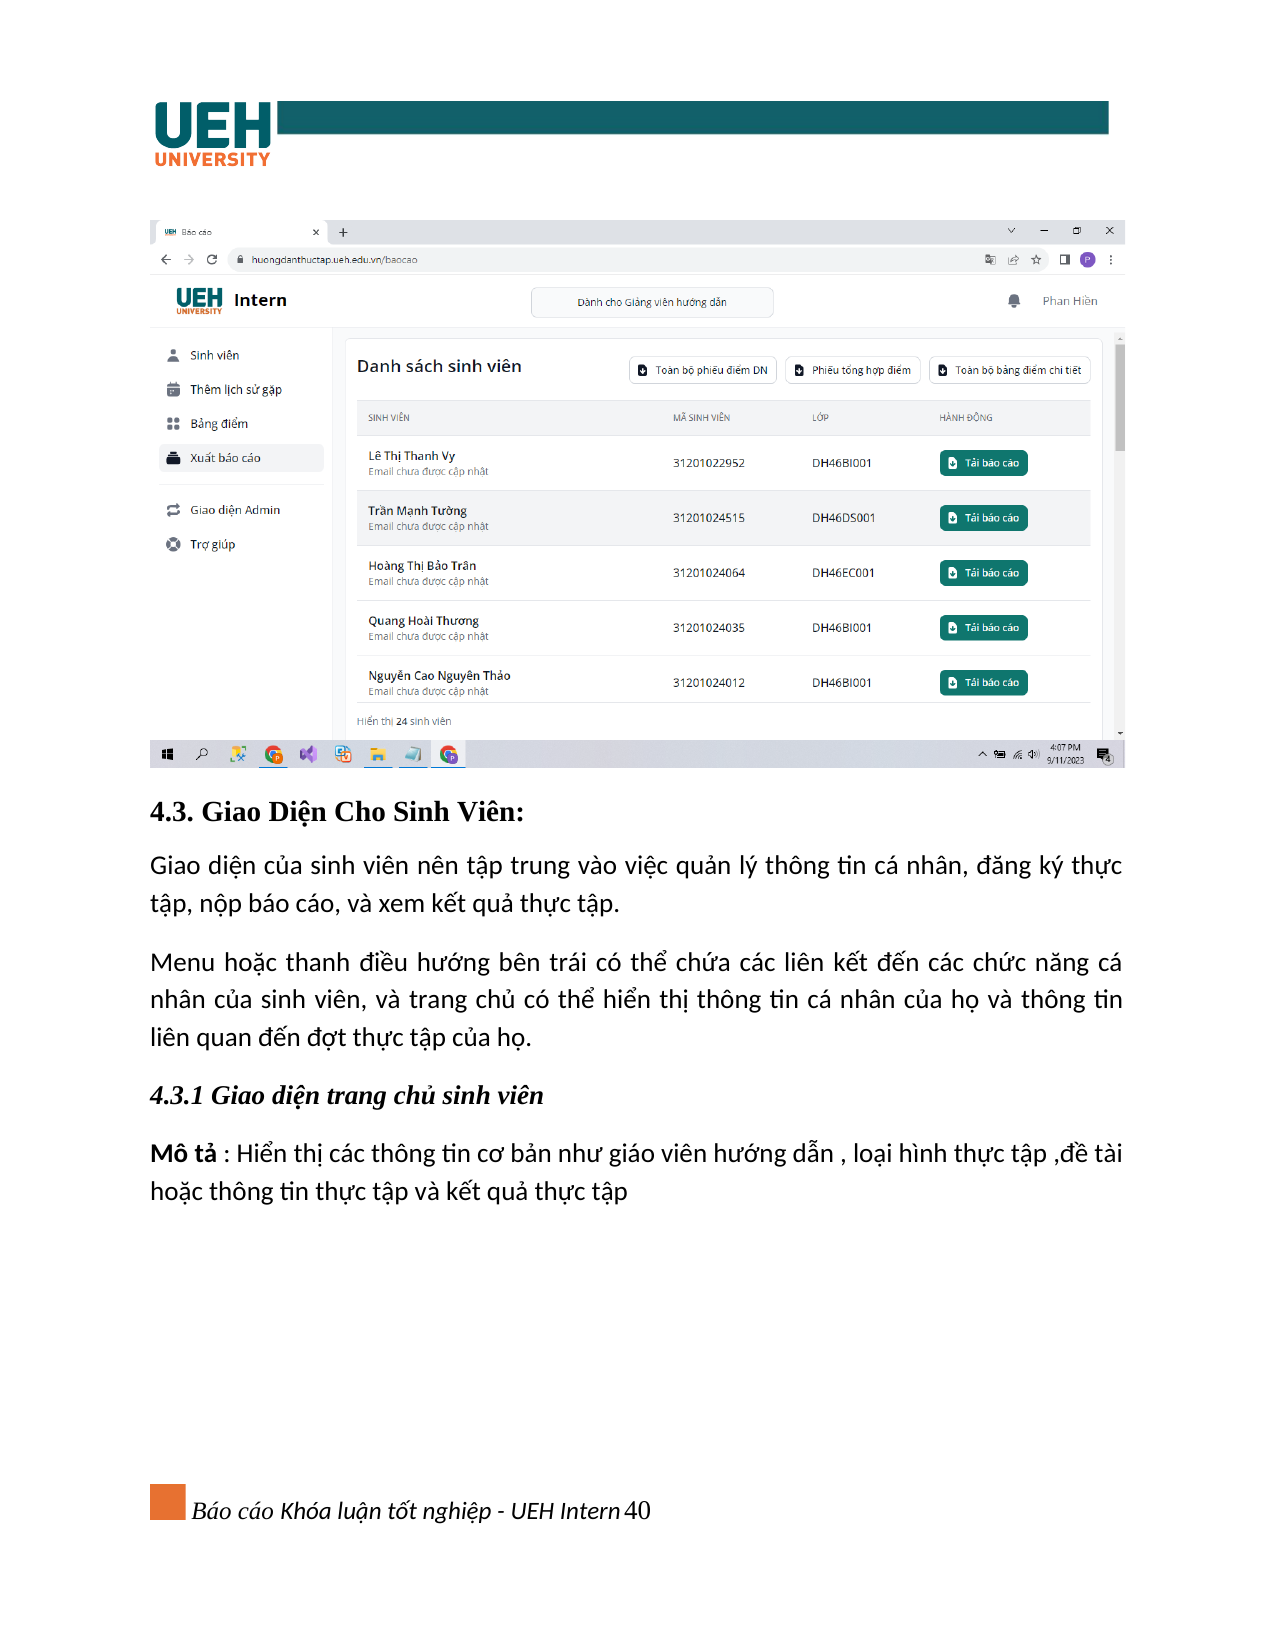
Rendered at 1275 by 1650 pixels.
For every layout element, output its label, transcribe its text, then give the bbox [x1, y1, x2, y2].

text Menu hoặc thanh điều hướng bên trái có thể chứa các liên kết đến các chức năng cá nhân của sinh viên, và trang chủ có thể hiển thị thông tin cá nhân của họ và thông tin liên quan đến đợt thực tập của họ. [150, 945, 1125, 1054]
text Mô tả : Hiển thị các thông tin cơ bản như giáo viên hướng dẫn , loại hình thực tập ,đề tài hoặc thông tin thực tập và kết quả thực tập [150, 1136, 1125, 1207]
picture [150, 95, 1109, 174]
picture [150, 220, 1125, 768]
subtitle 4.3.1 Giao diện trang chủ sinh viên [150, 1079, 1125, 1111]
picture [150, 1484, 186, 1520]
text Giao diện của sinh viên nên tập trung vào việc quản lý thông tin cá nhân, đăng ký thực tập, nộp báo cáo, và xem kết quả thực tập. [150, 848, 1125, 919]
subtitle 4.3. Giao Diện Cho Sinh Viên: [150, 794, 1125, 827]
